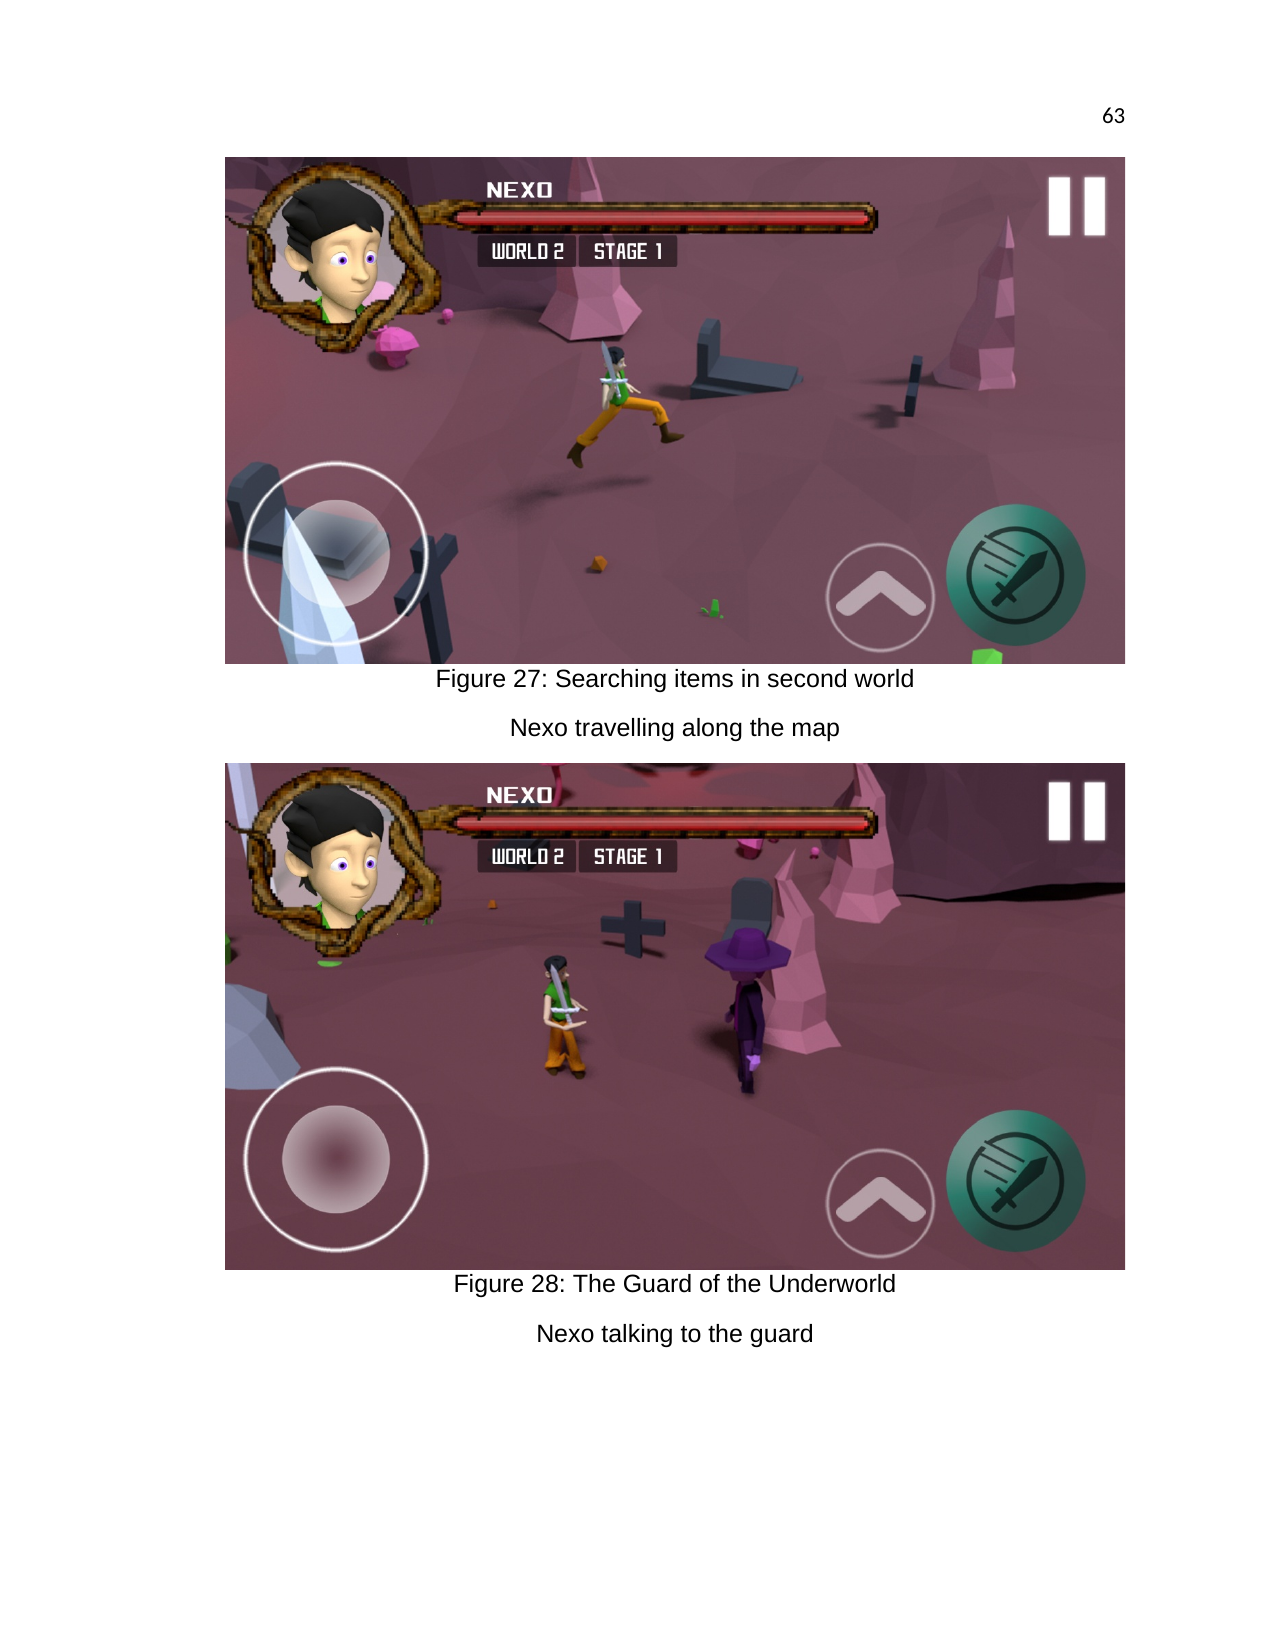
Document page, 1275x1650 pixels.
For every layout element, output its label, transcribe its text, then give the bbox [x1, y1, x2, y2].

text Figure 28: The Guard of the Underworld [225, 1270, 1125, 1298]
text Figure 27: Searching items in second world [225, 664, 1125, 693]
picture [225, 157, 1125, 664]
text Nexo talking to the guard [225, 1319, 1125, 1348]
text Nexo travelling along the map [225, 713, 1125, 742]
picture [225, 763, 1125, 1270]
